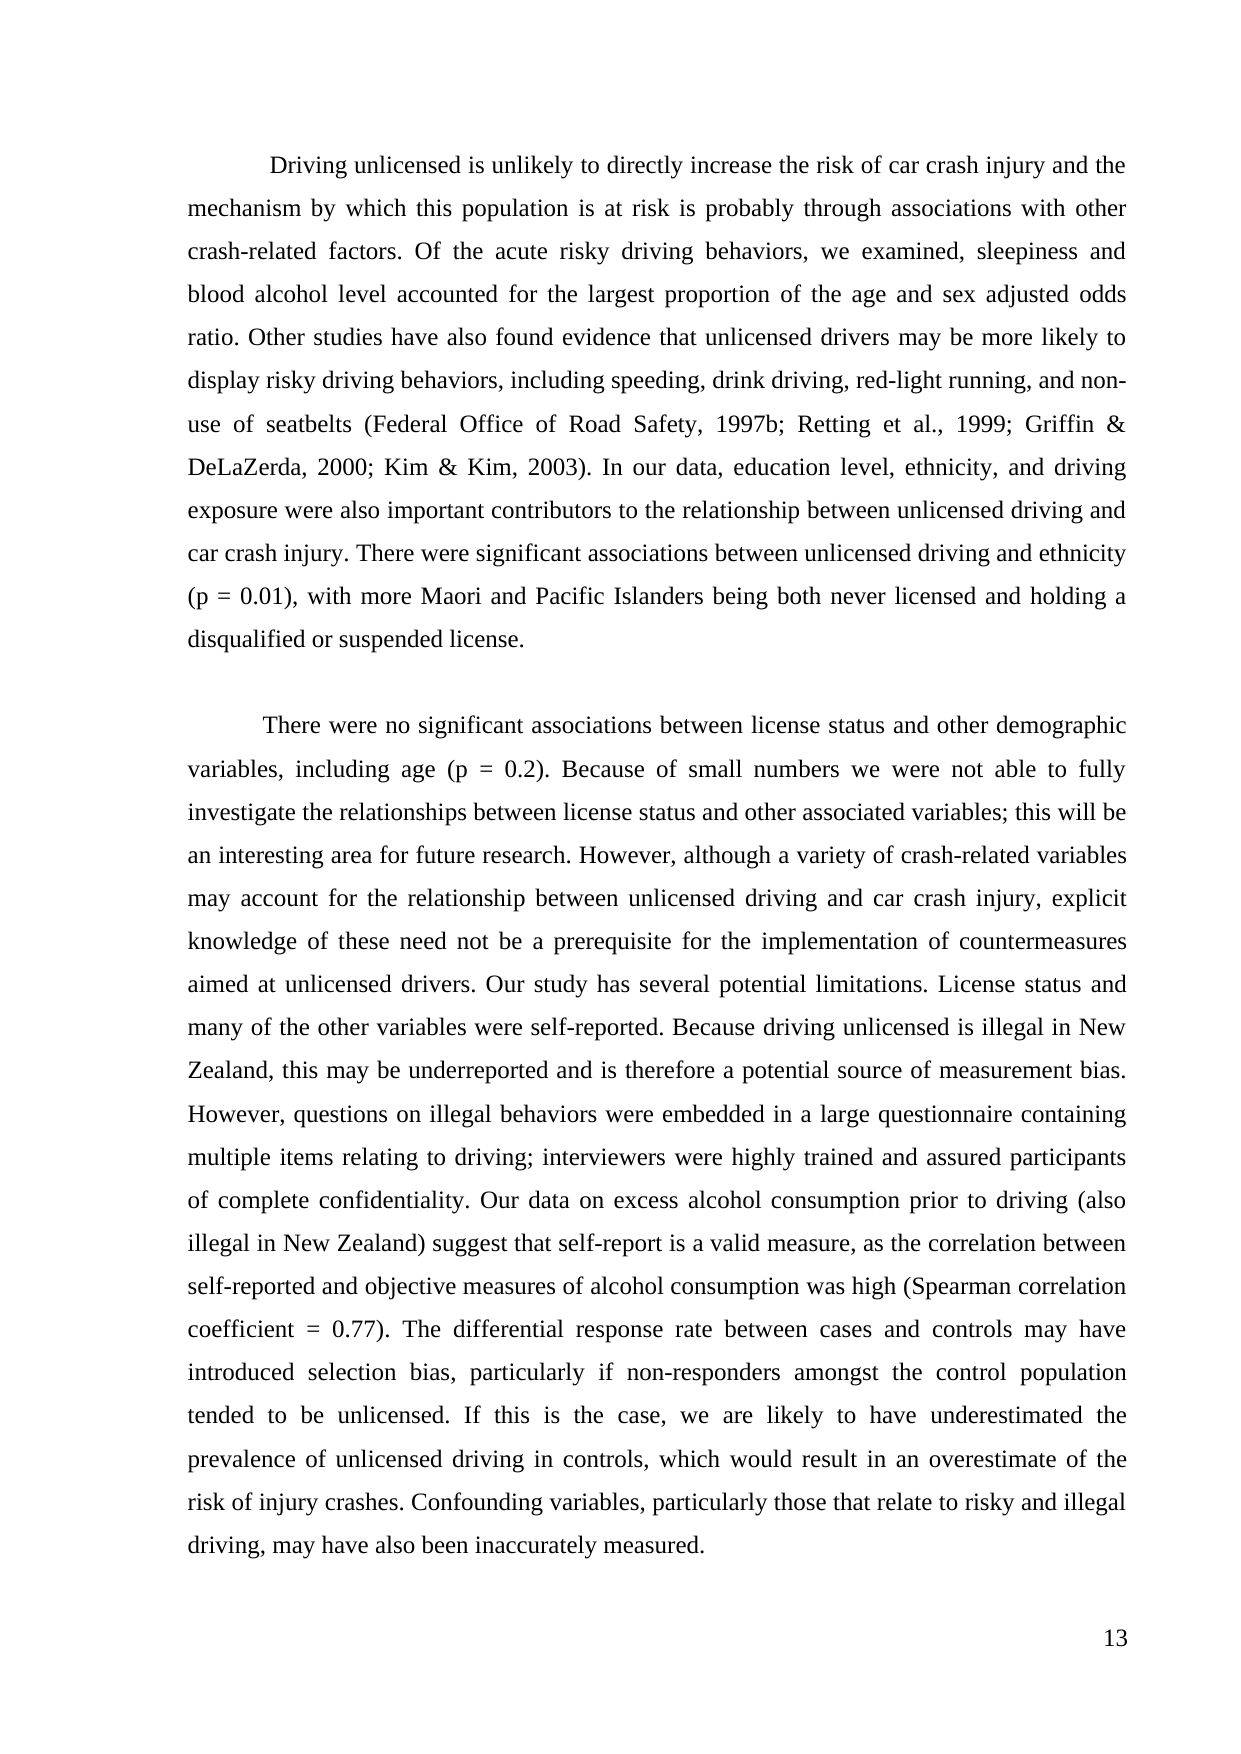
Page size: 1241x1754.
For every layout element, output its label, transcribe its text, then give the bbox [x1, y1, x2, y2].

text Driving unlicensed is unlikely to directly increase the risk of car crash injury and the mechanism by which this population is at risk is probably through associations with other crash-related factors. Of the acute risky driving behaviors, we examined, sleepiness and blood alcohol level accounted for the largest proportion of the age and sex adjusted odds ratio. Other studies have also found evidence that unlicensed drivers may be more likely to display risky driving behaviors, including speeding, drink driving, red-light running, and non-use of seatbelts (Federal Office of Road Safety, 1997b; Retting et al., 1999; Griffin & DeLaZerda, 2000; Kim & Kim, 2003). In our data, education level, ethnicity, and driving exposure were also important contributors to the relationship between unlicensed driving and car crash injury. There were significant associations between unlicensed driving and ethnicity (p = 0.01), with more Maori and Pacific Islanders being both never licensed and holding a disqualified or suspended license. [187, 150, 1128, 653]
text There were no significant associations between license status and other demographic variables, including age (p = 0.2). Because of small numbers we were not able to fully investigate the relationships between license status and other associated variables; this will be an interesting area for future research. However, although a variety of crash-related variables may account for the relationship between unlicensed driving and car crash injury, explicit knowledge of these need not be a prerequisite for the implementation of countermeasures aimed at unlicensed drivers. Our study has several potential limitations. License status and many of the other variables were self-reported. Because driving unlicensed is illegal in New Zealand, this may be underreported and is therefore a potential source of measurement bias. However, questions on illegal behaviors were embedded in a large questionnaire containing multiple items relating to driving; interviewers were highly trained and assured participants of complete confidentiality. Our data on excess alcohol consumption prior to driving (also illegal in New Zealand) suggest that self-report is a valid measure, as the correlation between self-reported and objective measures of alcohol consumption was high (Spearman correlation coefficient = 0.77). The differential response rate between cases and controls may have introduced selection bias, particularly if non-responders amongst the control population tended to be unlicensed. If this is the case, we are likely to have underestimated the prevalence of unlicensed driving in controls, which would result in an overestimate of the risk of injury crashes. Confounding variables, particularly those that relate to risky and illegal driving, may have also been inaccurately measured. [187, 711, 1128, 1559]
